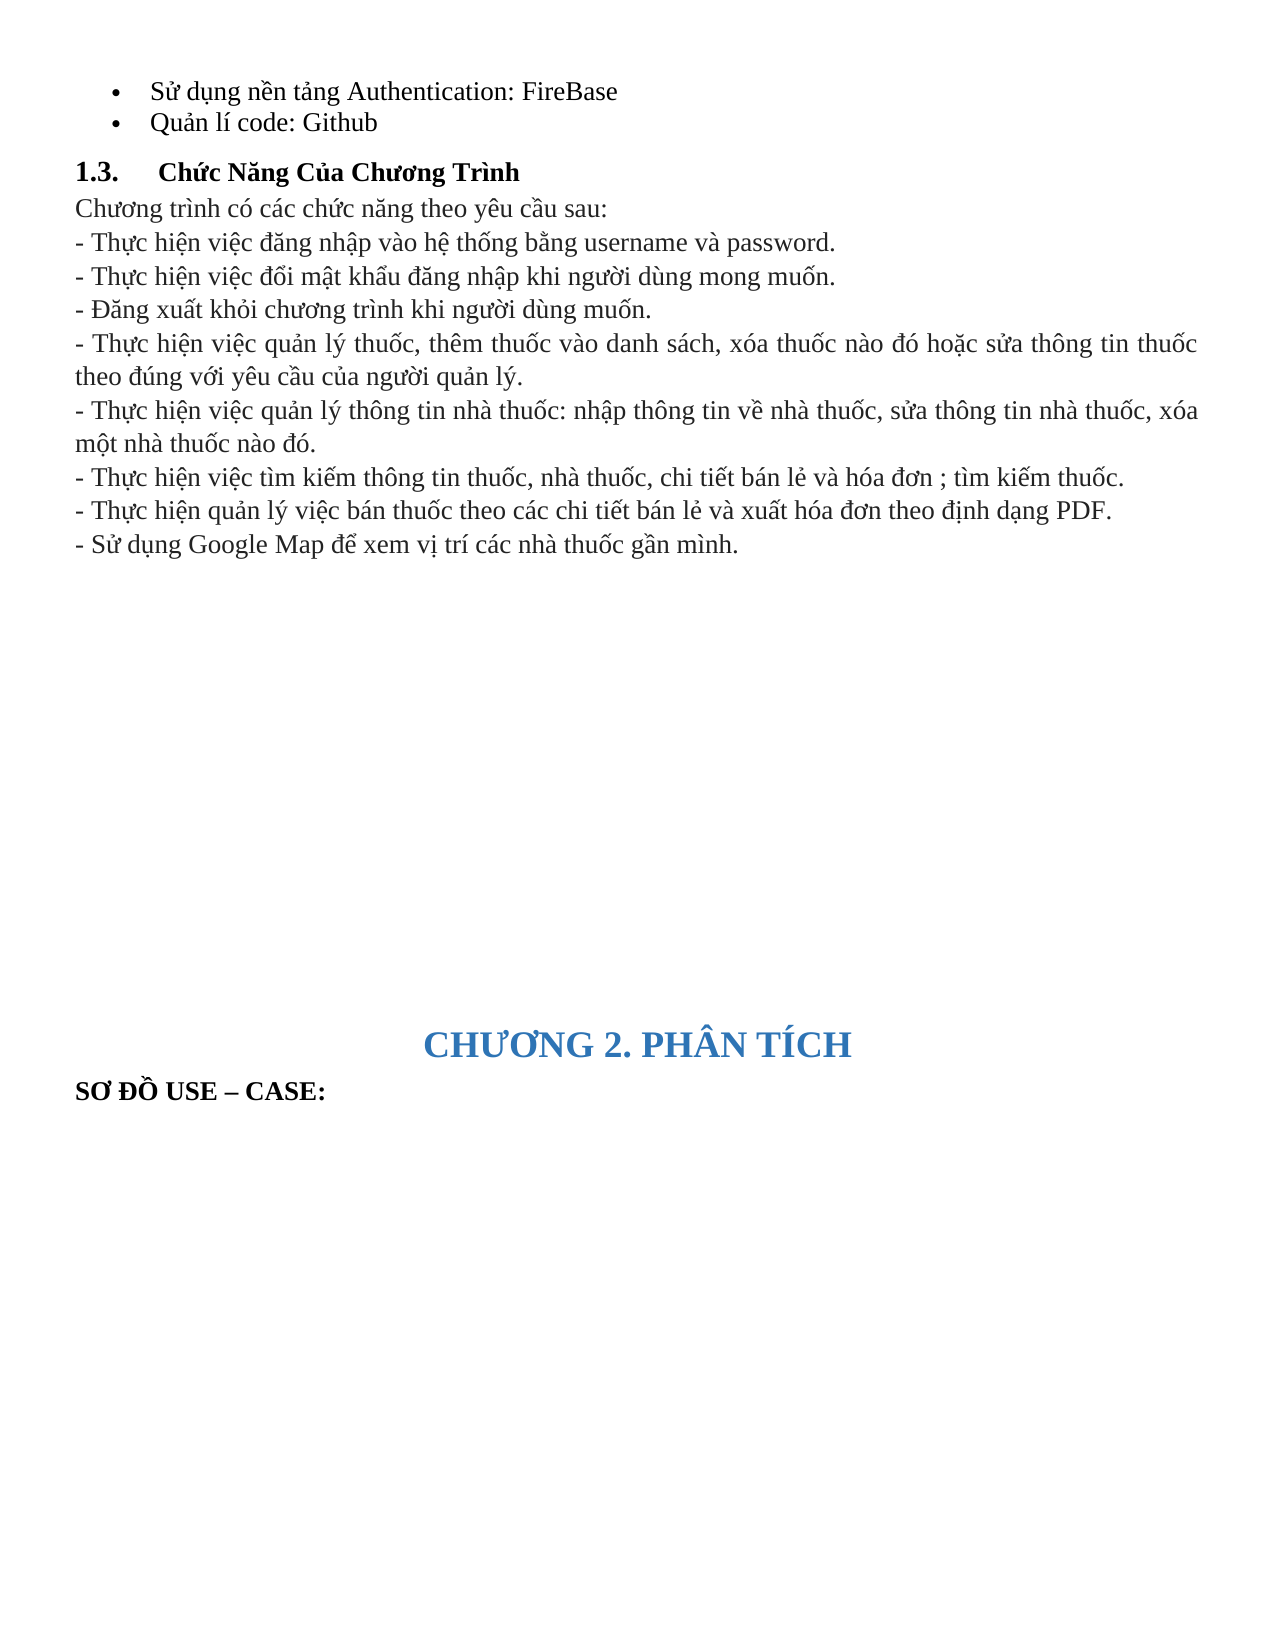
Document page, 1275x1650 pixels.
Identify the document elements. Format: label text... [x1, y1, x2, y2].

subtitle CHƯƠNG 2. PHÂN TÍCH [75, 1022, 1200, 1066]
list Sử dụng nền tảng Authentication: FireBase [112, 75, 1200, 106]
text - Thực hiện quản lý việc bán thuốc theo các chi tiết bán lẻ và xuất hóa đơn theo định dạng PDF. [75, 494, 1200, 526]
text - Thực hiện việc tìm kiếm thông tin thuốc, nhà thuốc, chi tiết bán lẻ và hóa đơn ; tìm kiếm thuốc. [75, 461, 1200, 492]
list Quản lí code: Github [112, 106, 1200, 137]
text SƠ ĐỒ USE – CASE: [75, 1075, 1200, 1106]
text - Thực hiện việc đổi mật khẩu đăng nhập khi người dùng mong muốn. [75, 259, 1200, 291]
text - Thực hiện việc quản lý thông tin nhà thuốc: nhập thông tin về nhà thuốc, sửa thông tin nhà thuốc, xóa một nhà thuốc nào đó. [75, 394, 1200, 458]
text - Thực hiện việc đăng nhập vào hệ thống bằng username và password. [75, 226, 1200, 257]
text - Sử dụng Google Map để xem vị trí các nhà thuốc gần mình. [75, 528, 1200, 559]
subtitle Chức Năng Của Chương Trình [75, 154, 1200, 187]
text - Đăng xuất khỏi chương trình khi người dùng muốn. [75, 293, 1200, 324]
text Chương trình có các chức năng theo yêu cầu sau: [75, 192, 1200, 224]
text - Thực hiện việc quản lý thuốc, thêm thuốc vào danh sách, xóa thuốc nào đó hoặc sửa thông tin thuốc theo đúng với yêu cầu của người quản lý. [75, 327, 1200, 391]
